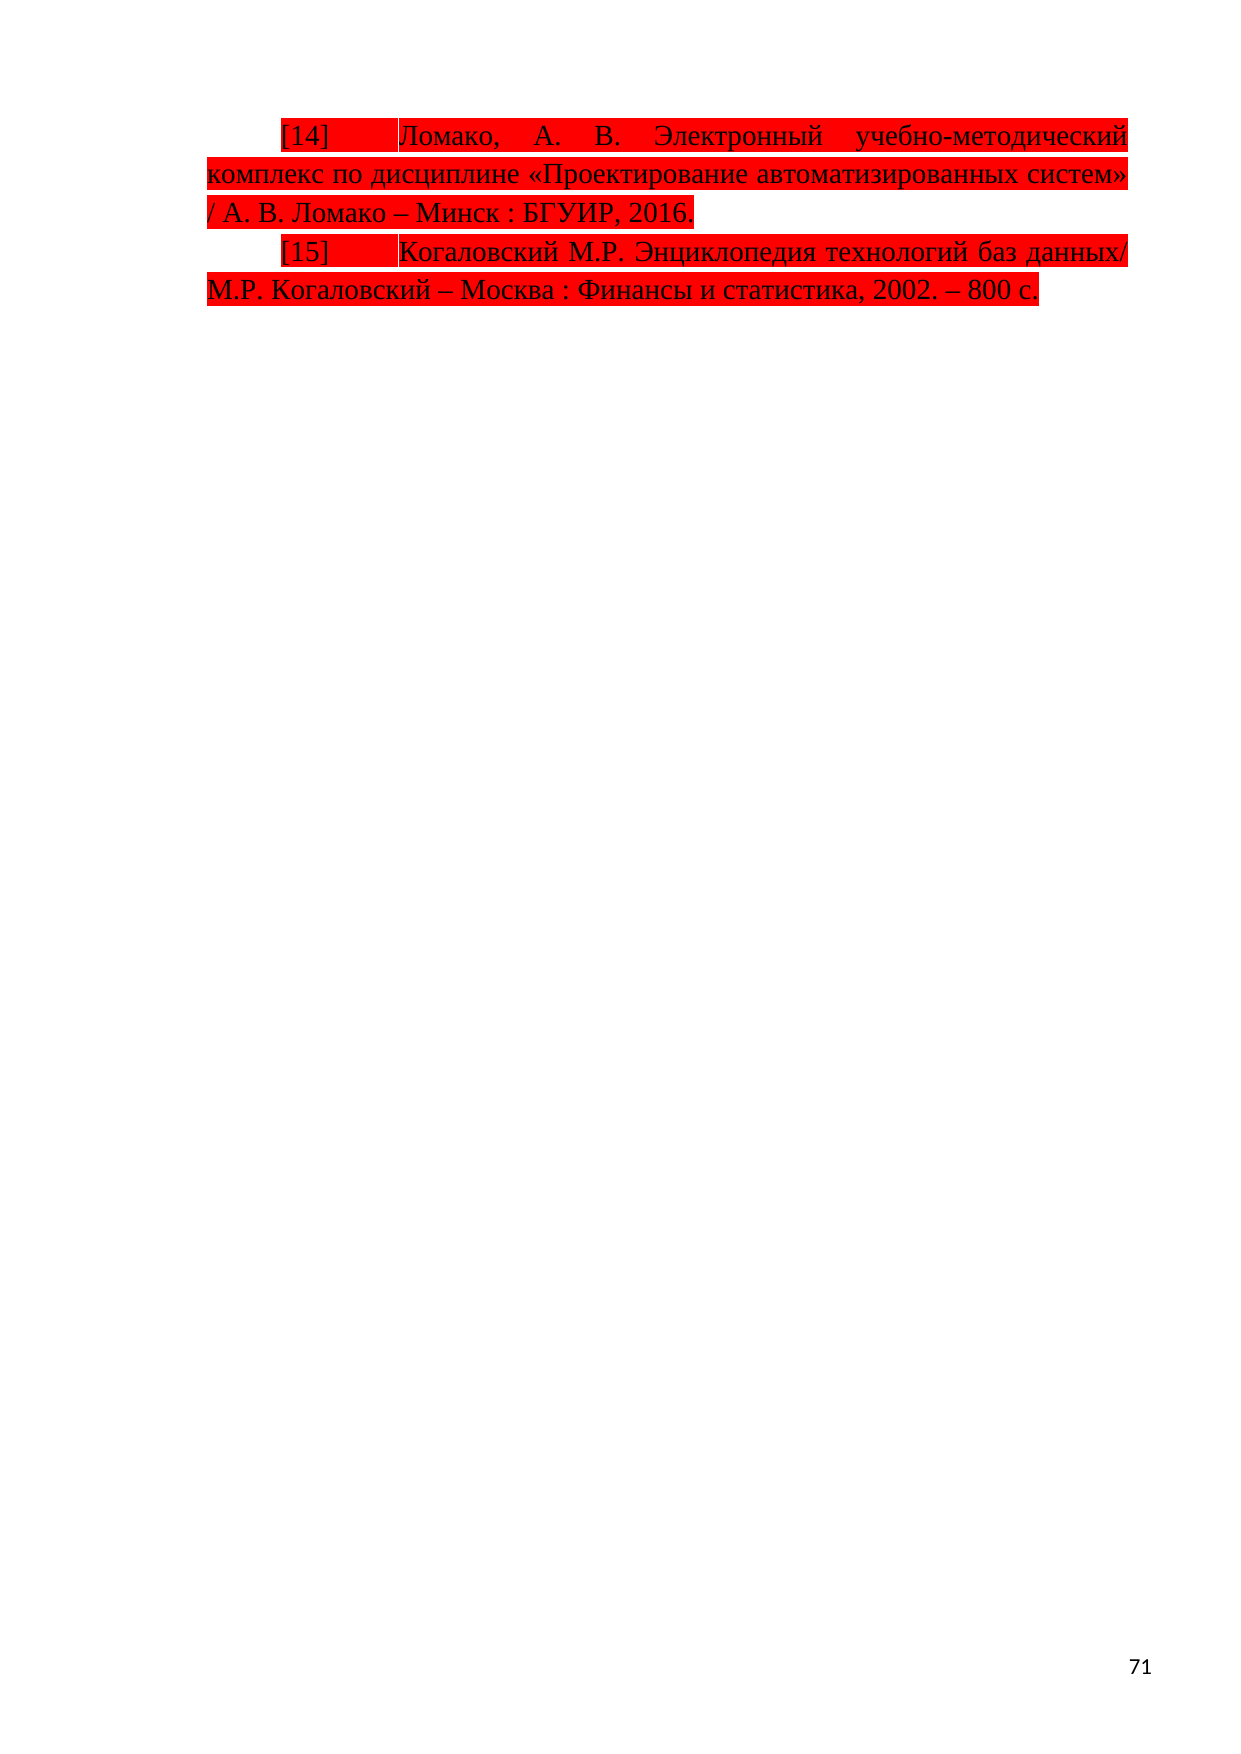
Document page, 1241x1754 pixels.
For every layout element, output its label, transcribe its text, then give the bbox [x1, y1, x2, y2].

text [14] Ломако, А. В. Электронный учебно-методический комплекс по дисциплине «Проектирование автоматизированных систем» / А. В. Ломако – Минск : БГУИР, 2016. [207, 190, 1128, 229]
text [15] Когаловский М.Р. Энциклопедия технологий баз данных/ М.Р. Когаловский – Москва : Финансы и статистика, 2002. – 800 с. [207, 234, 1128, 306]
text [14] Ломако, А. В. Электронный учебно-методический комплекс по дисциплине «Проектирование автоматизированных систем» / А. В. Ломако – Минск : БГУИР, 2016. [207, 118, 1128, 157]
